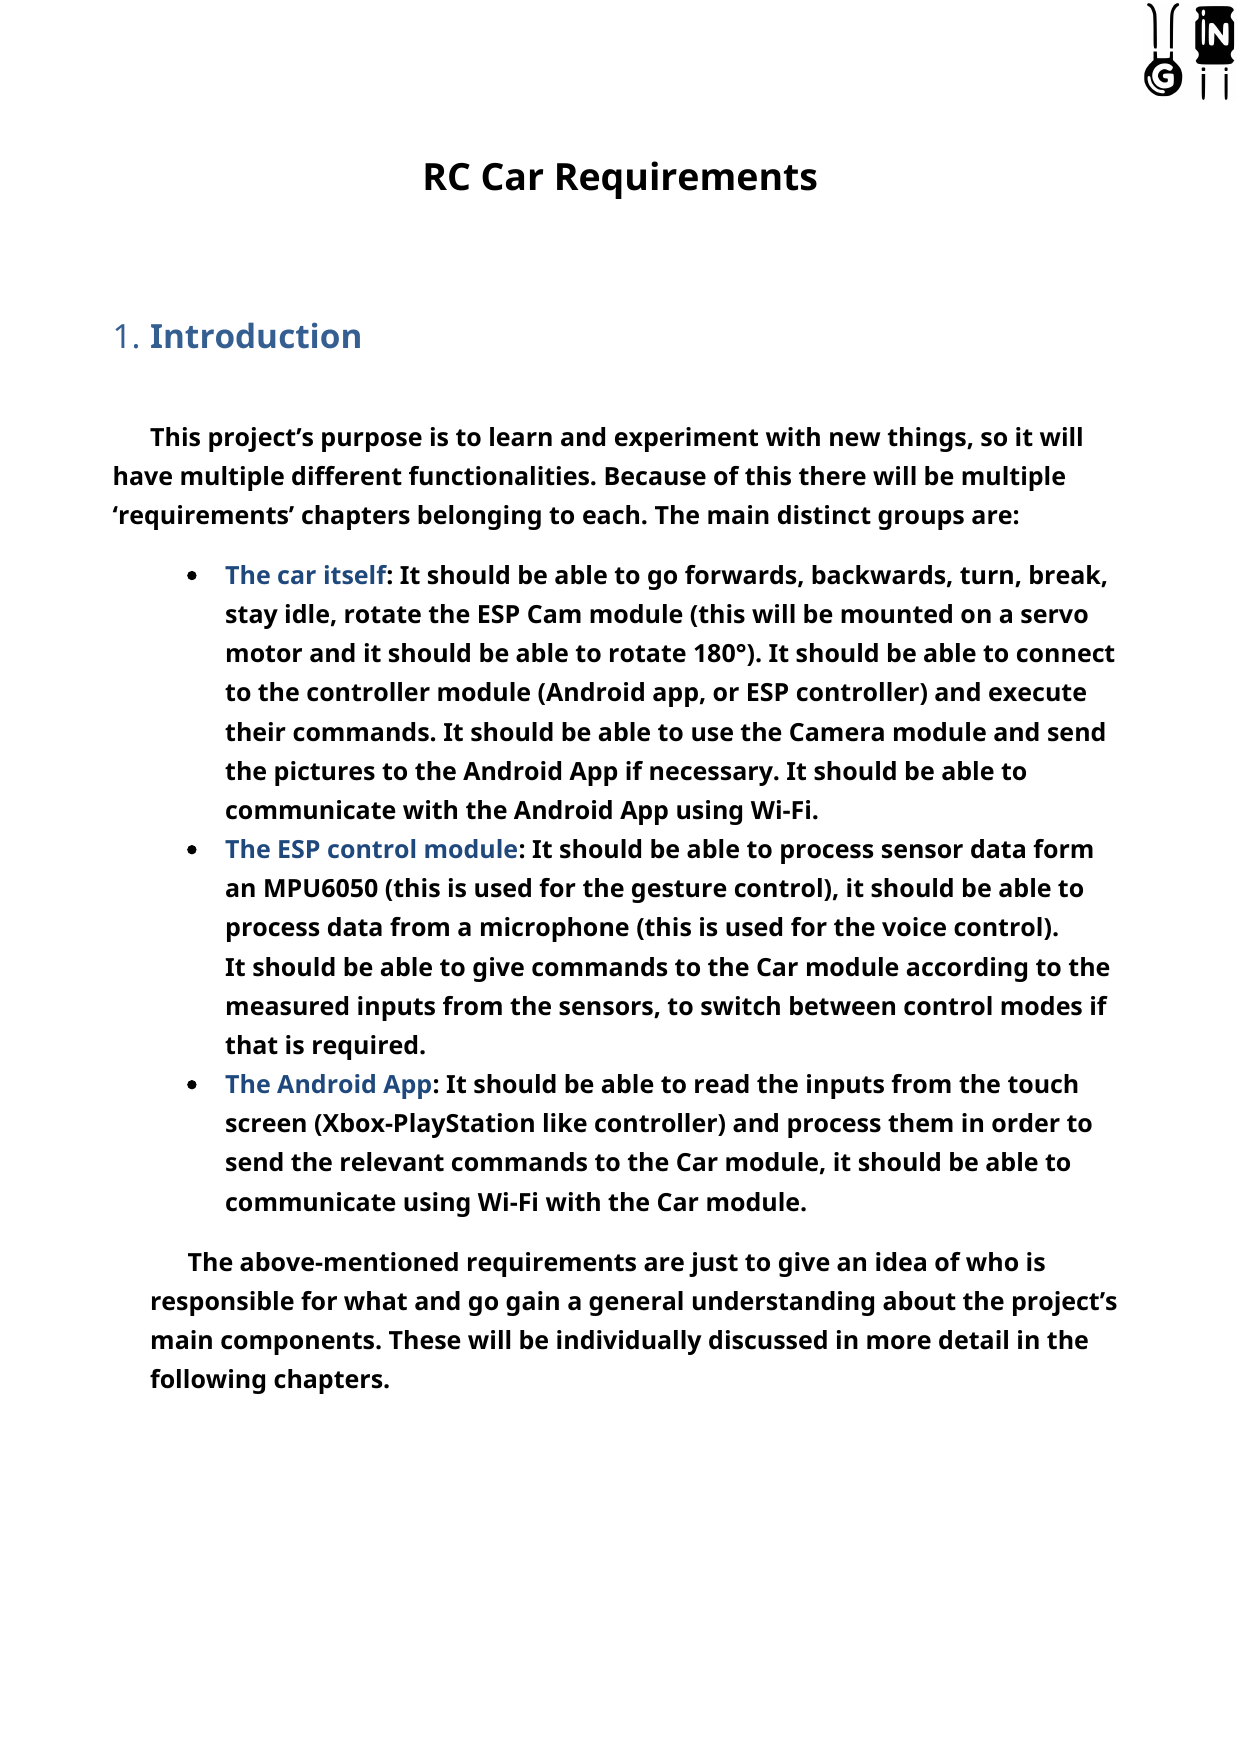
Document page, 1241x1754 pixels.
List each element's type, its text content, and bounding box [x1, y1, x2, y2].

text This project’s purpose is to learn and experiment with new things, so it will have multiple different functionalities. Because of this there will be multiple ‘requirements’ chapters belonging to each. The main distinct groups are: [112, 419, 1128, 532]
text RC Car Requirements [112, 150, 1128, 201]
picture [1143, 2, 1237, 101]
list The Android App: It should be able to read the inputs from the touch screen (Xbox-PlayStation like controller) and process them in order to send the relevant commands to the Car module, it should be able to communicate using Wi-Fi with the Car module. [187, 1067, 1128, 1218]
subtitle Introduction [112, 313, 1128, 358]
text The above-mentioned requirements are just to give an idea of who is responsible for what and go gain a general understanding about the project’s main components. These will be individually discussed in more detail in the following chapters. [150, 1244, 1128, 1396]
list The ESP control module: It should be able to process sensor data form an MPU6050 (this is used for the gesture control), it should be able to process data from a microphone (this is used for the voice control). [187, 832, 1128, 944]
list It should be able to give commands to the Car module according to the measured inputs from the sensors, to switch between control modes if that is required. [225, 949, 1128, 1062]
list The car itself: It should be able to go forwards, backwards, turn, break, stay idle, rotate the ESP Cam module (this will be mounted on a servo motor and it should be able to rotate 180°). It should be able to connect to the controller module (Android app, or ESP controller) and execute their commands. It should be able to use the Camera module and send the pictures to the Android App if necessary. It should be able to communicate with the Android App using Wi-Fi. [187, 557, 1128, 827]
